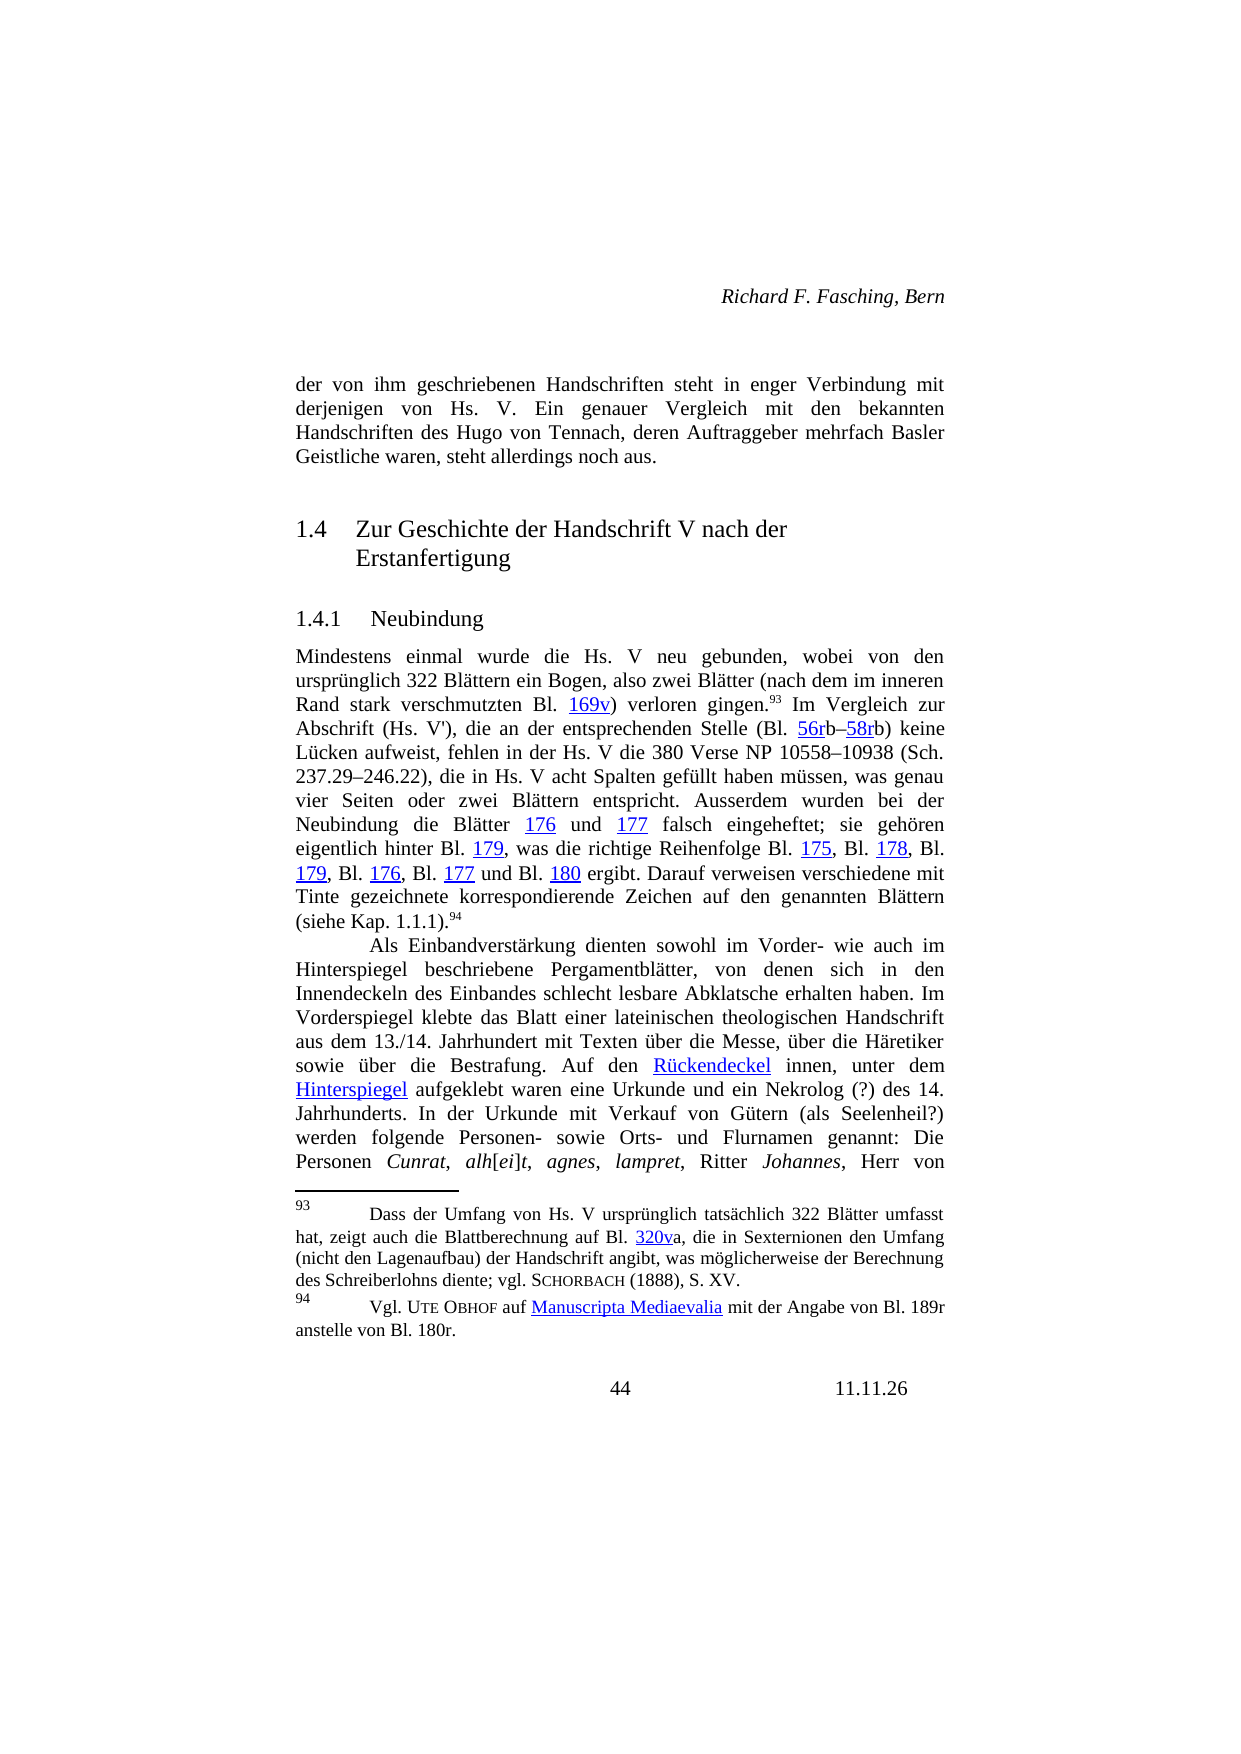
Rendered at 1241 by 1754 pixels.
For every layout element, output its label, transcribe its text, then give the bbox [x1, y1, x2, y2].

subtitle Zur Geschichte der Handschrift V nach der Erstanfertigung [295, 514, 945, 572]
text Im Kloster Pairis, das wie Rappoltsweiler zum Bistum Basel zählte, ist seit dem frühen 13. Jahrhundert ein hervorragendes Skriptorium mit namentlich bekannten Kalligraphen bezeugt. Einige der im 12. und 13. Jahrhundert in dieser Schreibwerkstatt entstandenen Handschriften haben sich erhalten. Möglicherweise im Skriptorium von Pairis als Schreiber tätig war auch der Basler Scholasticus Hugo von Tennach, der ab 1338 in mehreren Handschriften nachgewiesen werden kann. Die Initialornamentik der von ihm geschriebenen Handschriften steht in enger Verbindung mit derjenigen von Hs. V. Ein genauer Vergleich mit den bekannten Handschriften des Hugo von Tennach, deren Auftraggeber mehrfach Basler Geistliche waren, steht allerdings noch aus. [295, 372, 945, 468]
text Mindestens einmal wurde die Hs. V neu gebunden, wobei von den ursprünglich 322 Blättern ein Bogen, also zwei Blätter (nach dem im inneren Rand stark verschmutzten Bl. 169v) verloren gingen. Im Vergleich zur Abschrift (Hs. V'), die an der entsprechenden Stelle (Bl. 56rb–58rb) keine Lücken aufweist, fehlen in der Hs. V die 380 Verse NP 10558–10938 (Sch. 237.29–246.22), die in Hs. V acht Spalten gefüllt haben müssen, was genau vier Seiten oder zwei Blättern entspricht. Ausserdem wurden bei der Neubindung die Blätter 176 und 177 falsch eingeheftet; sie gehören eigentlich hinter Bl. 179, was die richtige Reihenfolge Bl. 175, Bl. 178, Bl. 179, Bl. 176, Bl. 177 und Bl. 180 ergibt. Darauf verweisen verschiedene mit Tinte gezeichnete korrespondierende Zeichen auf den genannten Blättern (siehe Kap. 1.1.1). [295, 644, 945, 933]
text Als Einbandverstärkung dienten sowohl im Vorder- wie auch im Hinterspiegel beschriebene Pergamentblätter, von denen sich in den Innendeckeln des Einbandes schlecht lesbare Abklatsche erhalten haben. Im Vorderspiegel klebte das Blatt einer lateinischen theologischen Handschrift aus dem 13./14. Jahrhundert mit Texten über die Messe, über die Häretiker sowie über die Bestrafung. Auf den Rückendeckel innen, unter dem Hinterspiegel aufgeklebt waren eine Urkunde und ein Nekrolog (?) des 14. Jahrhunderts. In der Urkunde mit Verkauf von Gütern (als Seelenheil?) werden folgende Personen- sowie Orts- und Flurnamen genannt: Die Personen Cunrat, alh[ei]t, agnes, lampret, Ritter Johannes, Herr von mun:::h(er), seine Ehefrau [A]g[n]e[s], He[rm]an Ecke|rich, Els[be]th, [A]gnes und w(er)ndrut. Zudem die Orts- bzw. Flurnamen sazbe:n:, alpurg sowie froneride. Bei He::an Eckerich handelt es sich wahrscheinlich um den in Münnerstadt wohnhaften Hermann Eckerich der Alte († vor 1315), der 1281 als Empfänger von Gütern, zwischen 1287 und 1321 mehrfach als Zeuge und (teilweise mit seiner Ehefrau Agnes) als Stifter auftritt. Im zweiten Bruchstück, möglicherweise ursprünglich ein Nekrolog, wird ein als Berater tätiger Hermann von Neustadt genannt: co(n):::caneu(m) d(omi)ne d(i)c(t)e H(er)man(n)j de noua :::it:::. Dieser Hermann von Neustadt ist wohl identisch mit dem aus einer Münnerstädter Bürgerfamilie stammenden, zwischen 1328 und 1376 mehrfach urkundlich bezeugten Hermann Purrian (Purryan, Burrian, Burgan, Bordian), Kanoniker des Stifts Haug (1358–1376) und Leutpriester von Brend und Neustadt an der Saale (Lk. Rhön-Grabfeld), dessen Anniversar am 16. November begangen wurde. [295, 933, 945, 1173]
subtitle Neubindung [295, 605, 945, 631]
